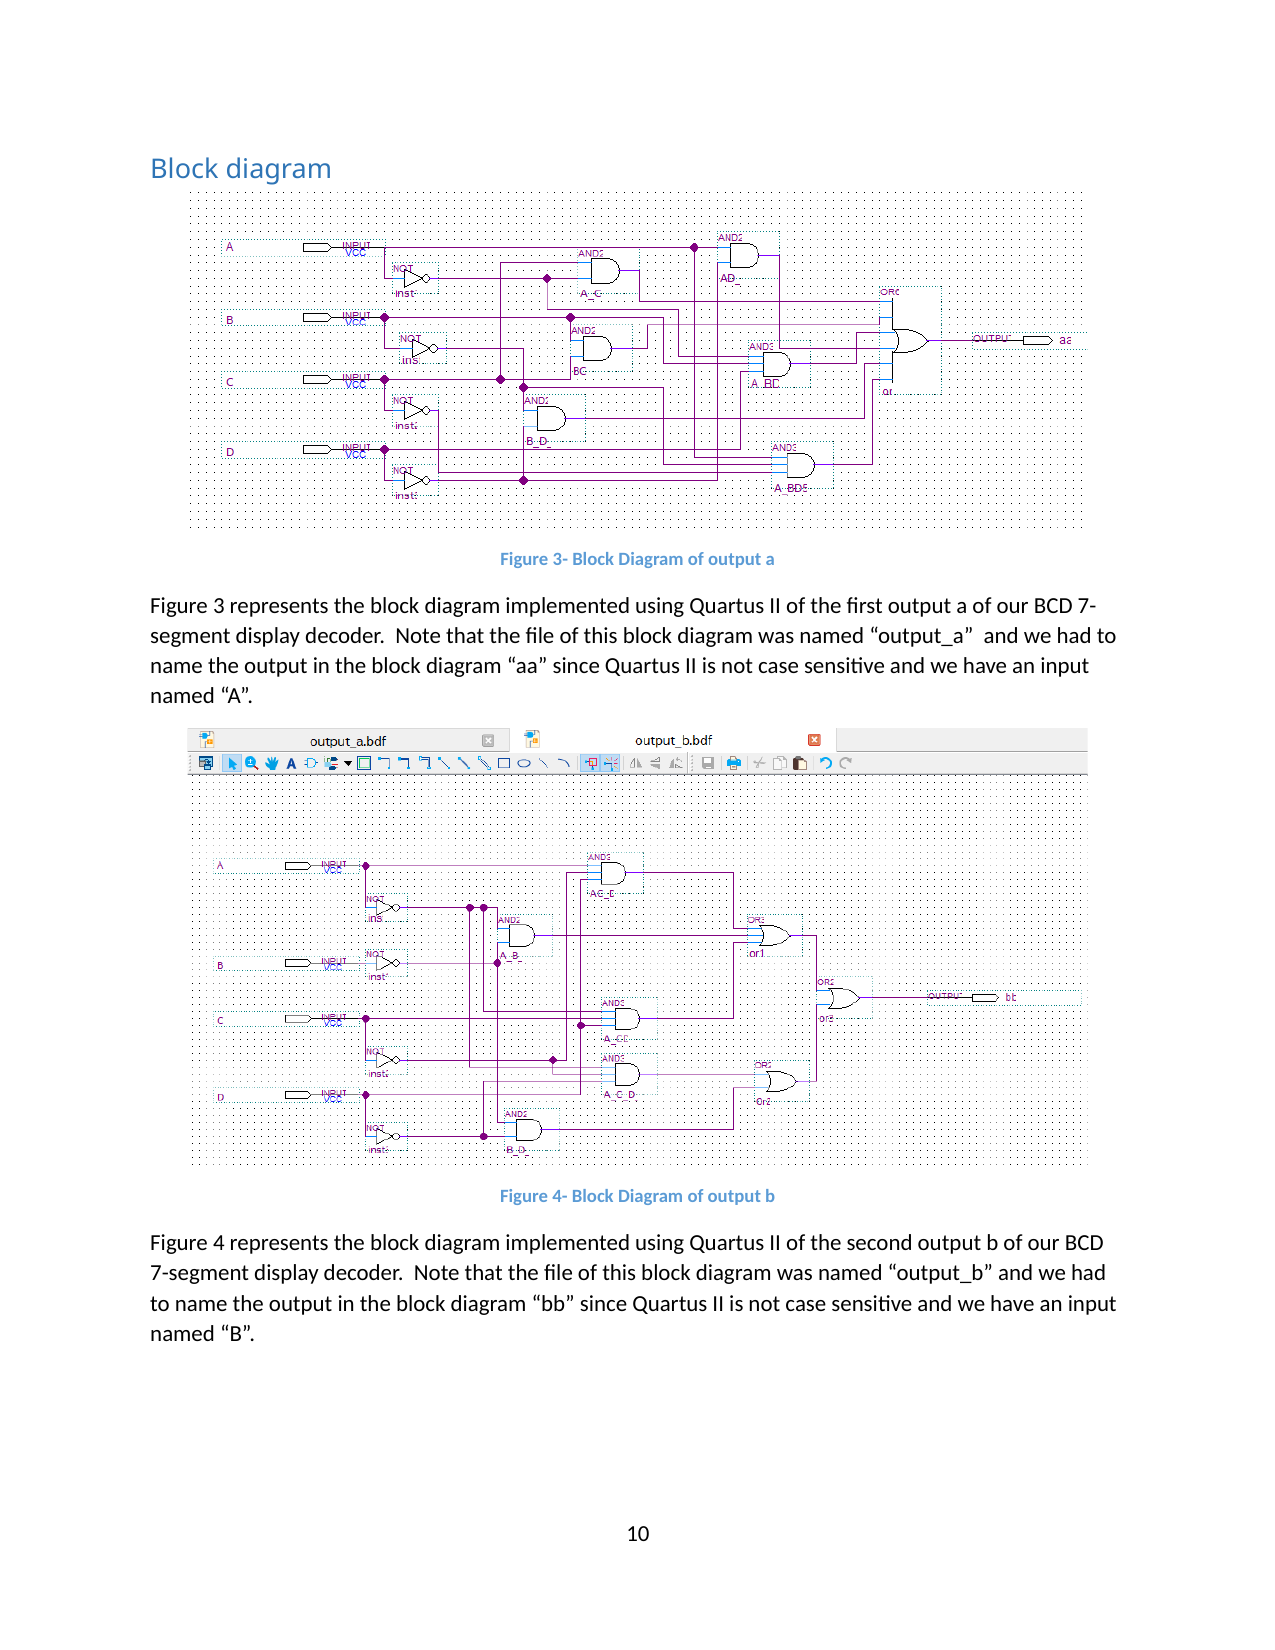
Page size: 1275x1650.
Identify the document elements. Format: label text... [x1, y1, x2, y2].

text Figure 3 represents the block diagram implemented using Quartus II of the first output a of our BCD 7-segment display decoder. Note that the file of this block diagram was named “output_a” and we had to name the output in the block diagram “aa” since Quartus II is not case sensitive and we have an input named “A”. [150, 591, 1125, 709]
picture [187, 189, 1088, 529]
text Figure 4- Block Diagram of output b [150, 1184, 1125, 1207]
text Figure 3- Block Diagram of output a [150, 547, 1125, 570]
subtitle Block diagram [150, 150, 1125, 187]
text Figure 4 represents the block diagram implemented using Quartus II of the second output b of our BCD 7-segment display decoder. Note that the file of this block diagram was named “output_b” and we had to name the output in the block diagram “bb” since Quartus II is not case sensitive and we have an input named “B”. [150, 1228, 1125, 1347]
picture [187, 728, 1088, 1166]
